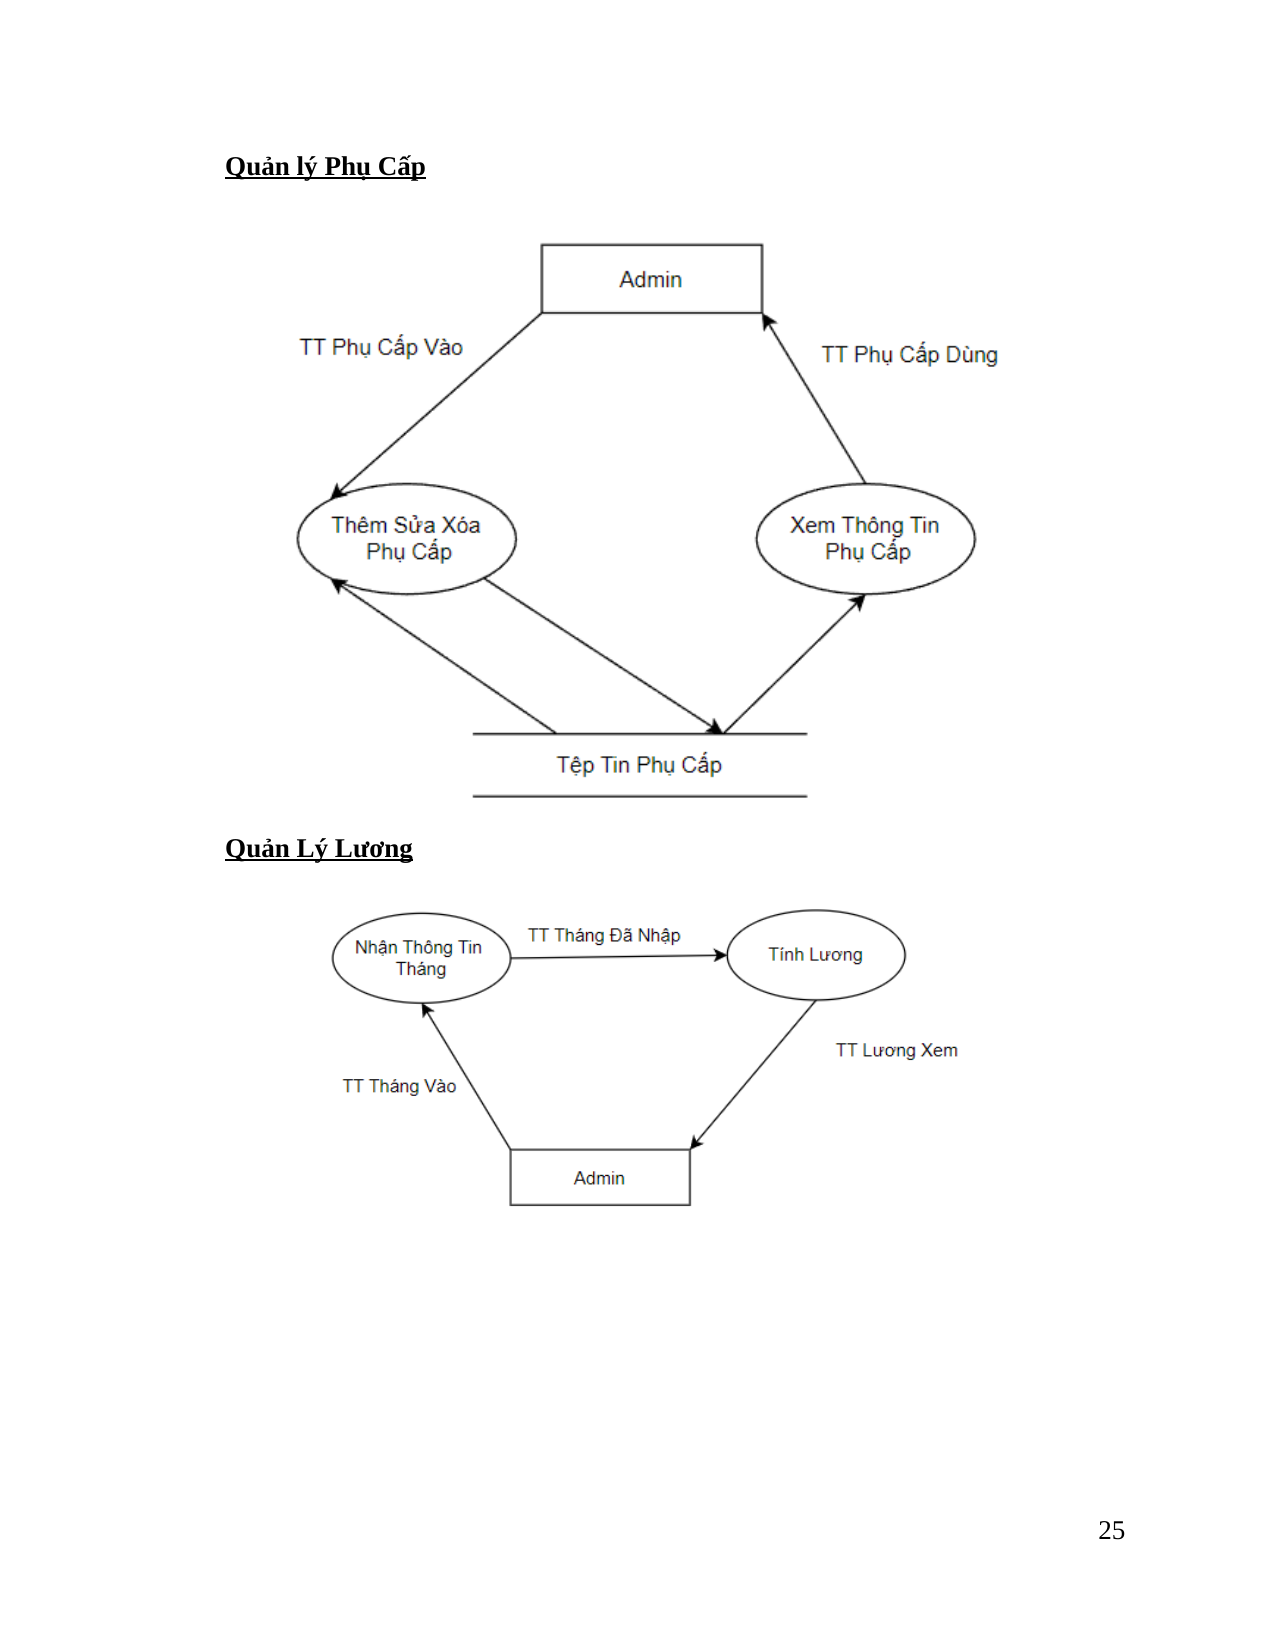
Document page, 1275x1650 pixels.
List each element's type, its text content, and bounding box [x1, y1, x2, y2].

text Quản lý Phụ Cấp [225, 150, 1125, 181]
text Quản Lý Lương [225, 832, 1125, 863]
picture [225, 866, 1050, 1236]
picture [244, 183, 1031, 814]
